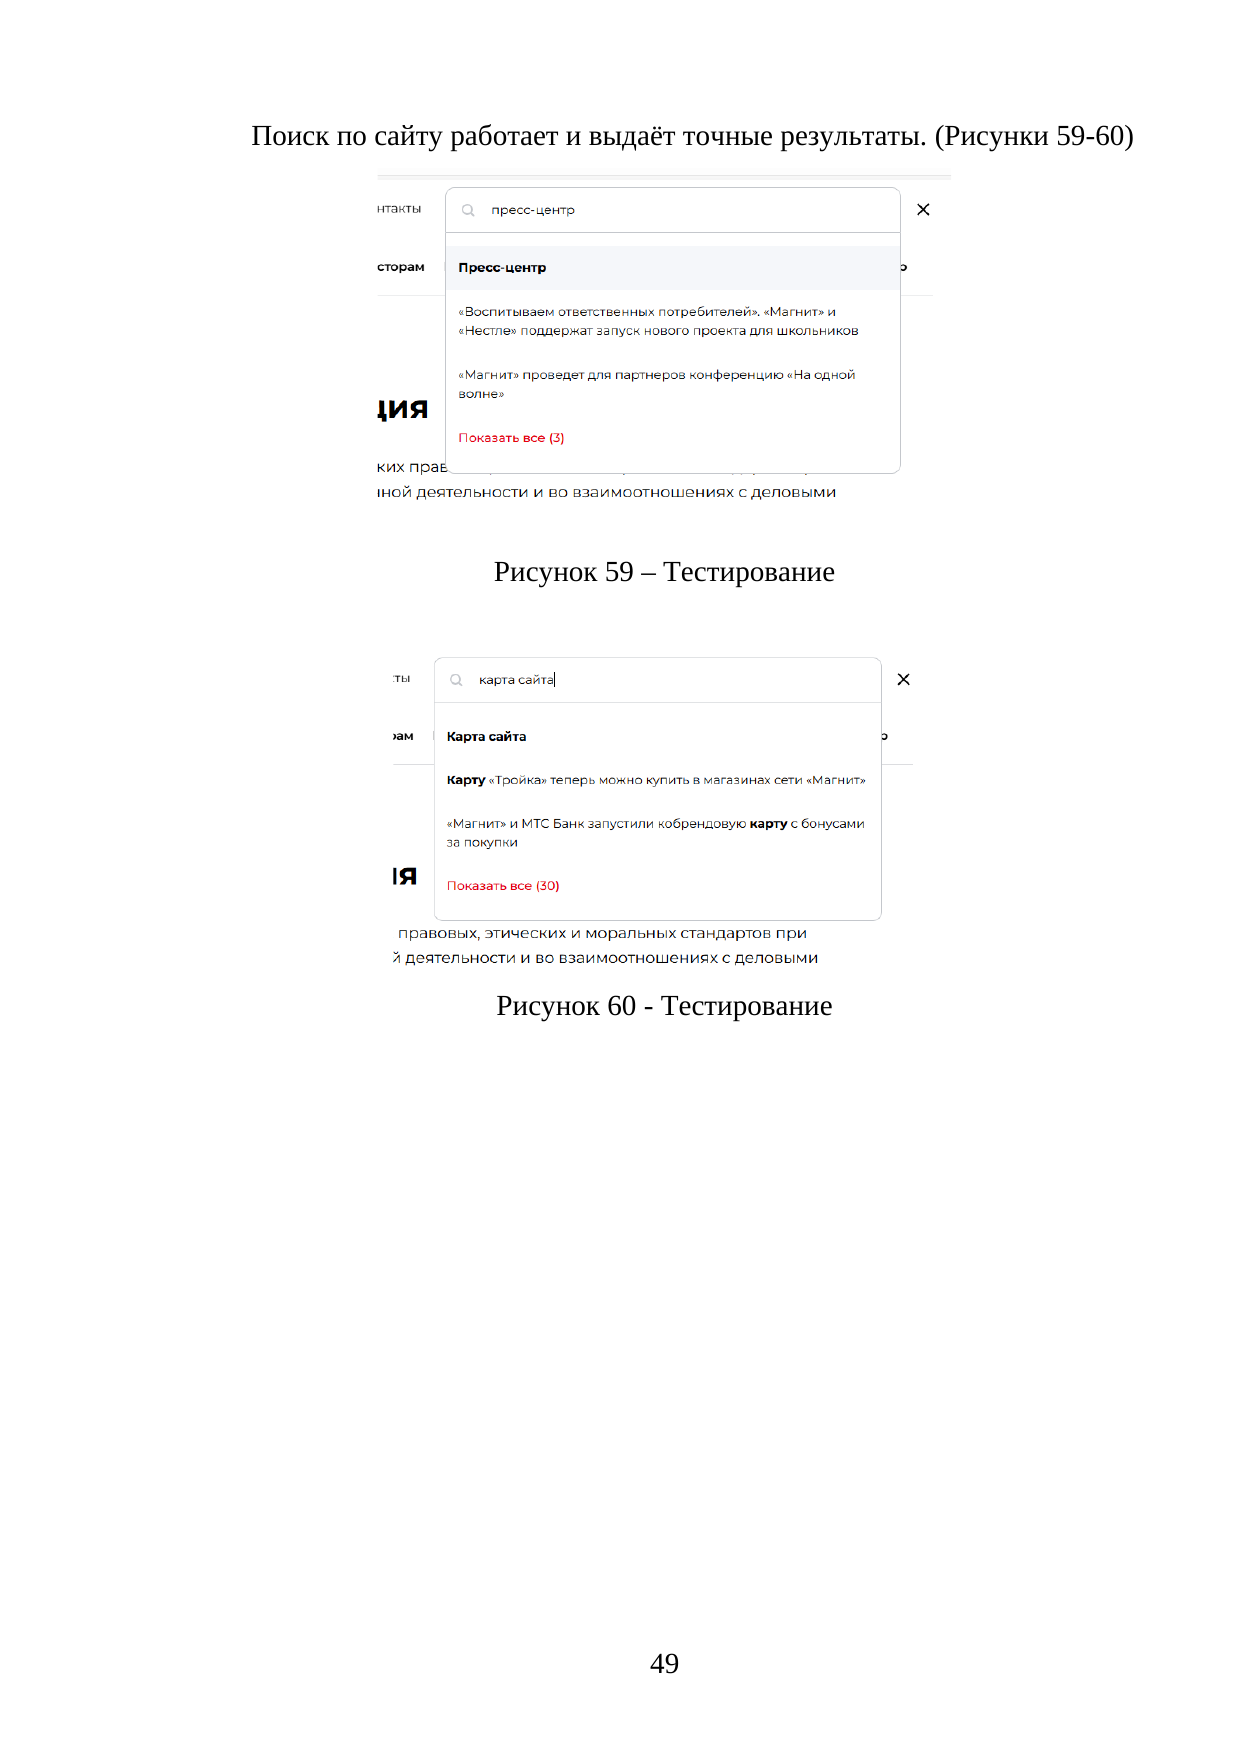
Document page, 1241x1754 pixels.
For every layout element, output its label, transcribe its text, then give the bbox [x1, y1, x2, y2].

text Рисунок 59 – Тестирование [177, 554, 1152, 587]
text Рисунок 60 - Тестирование [177, 988, 1152, 1022]
picture [393, 654, 936, 972]
text Поиск по сайту работает и выдаёт точные результаты. (Рисунки 59-60) [177, 118, 1152, 152]
picture [377, 168, 952, 538]
